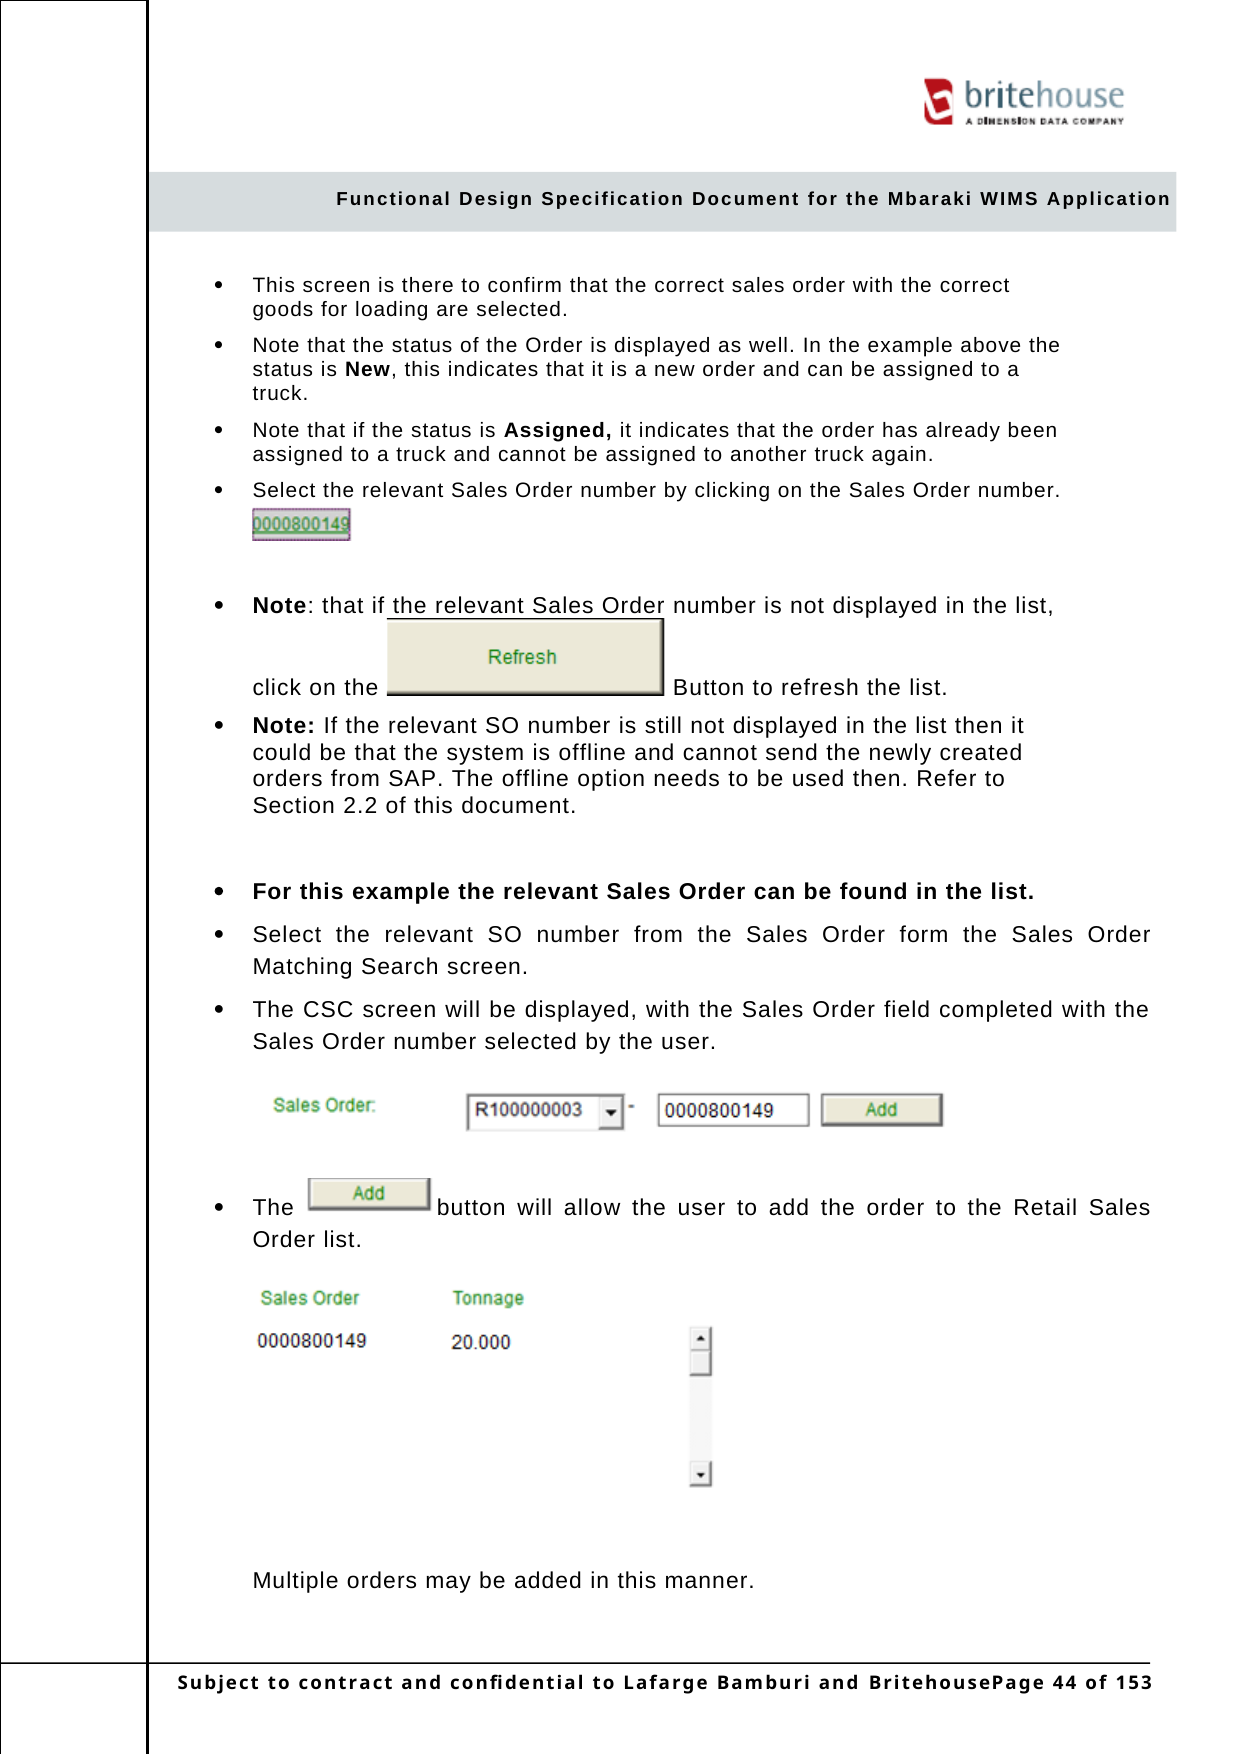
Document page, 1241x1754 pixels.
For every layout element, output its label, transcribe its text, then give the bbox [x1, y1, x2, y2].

list Note that the status of the Order is displayed as well. In the example above the status is New, this indicates that it is a new order and can be assigned to a truck. [215, 333, 1063, 405]
text Multiple orders may be added in this manner. [252, 1564, 1152, 1595]
picture [386, 618, 666, 696]
list Note: that if the relevant Sales Order number is not displayed in the list, click on the Button to refresh the list. [215, 592, 1063, 700]
list The button will allow the user to add the order to the Retail Sales Order list. [215, 1191, 1152, 1253]
picture [305, 1178, 437, 1216]
picture [252, 1277, 723, 1494]
list For this example the relevant Sales Order can be found in the list. [215, 874, 1152, 905]
list This screen is there to confirm that the correct sales order with the correct goods for loading are selected. [215, 273, 1063, 321]
picture [908, 58, 1144, 140]
list The CSC screen will be displayed, with the Sales Order field completed with the Sales Order number selected by the user. [215, 993, 1152, 1055]
list Select the relevant SO number from the Sales Order form the Sales Order Matching Search screen. [215, 918, 1152, 980]
picture [252, 502, 352, 541]
picture [266, 1086, 954, 1135]
list Note: If the relevant SO number is still not displayed in the list then it could be that the system is offline and cannot send the newly created orders from SAP. The offline option needs to be used then. Refer to Section 2.2 of this document. [215, 712, 1063, 818]
list Note that if the status is Assigned, it indicates that the order has already been assigned to a truck and cannot be assigned to another truck again. [215, 418, 1063, 466]
list Select the relevant Sales Order number by clicking on the Sales Order number. [215, 478, 1063, 541]
